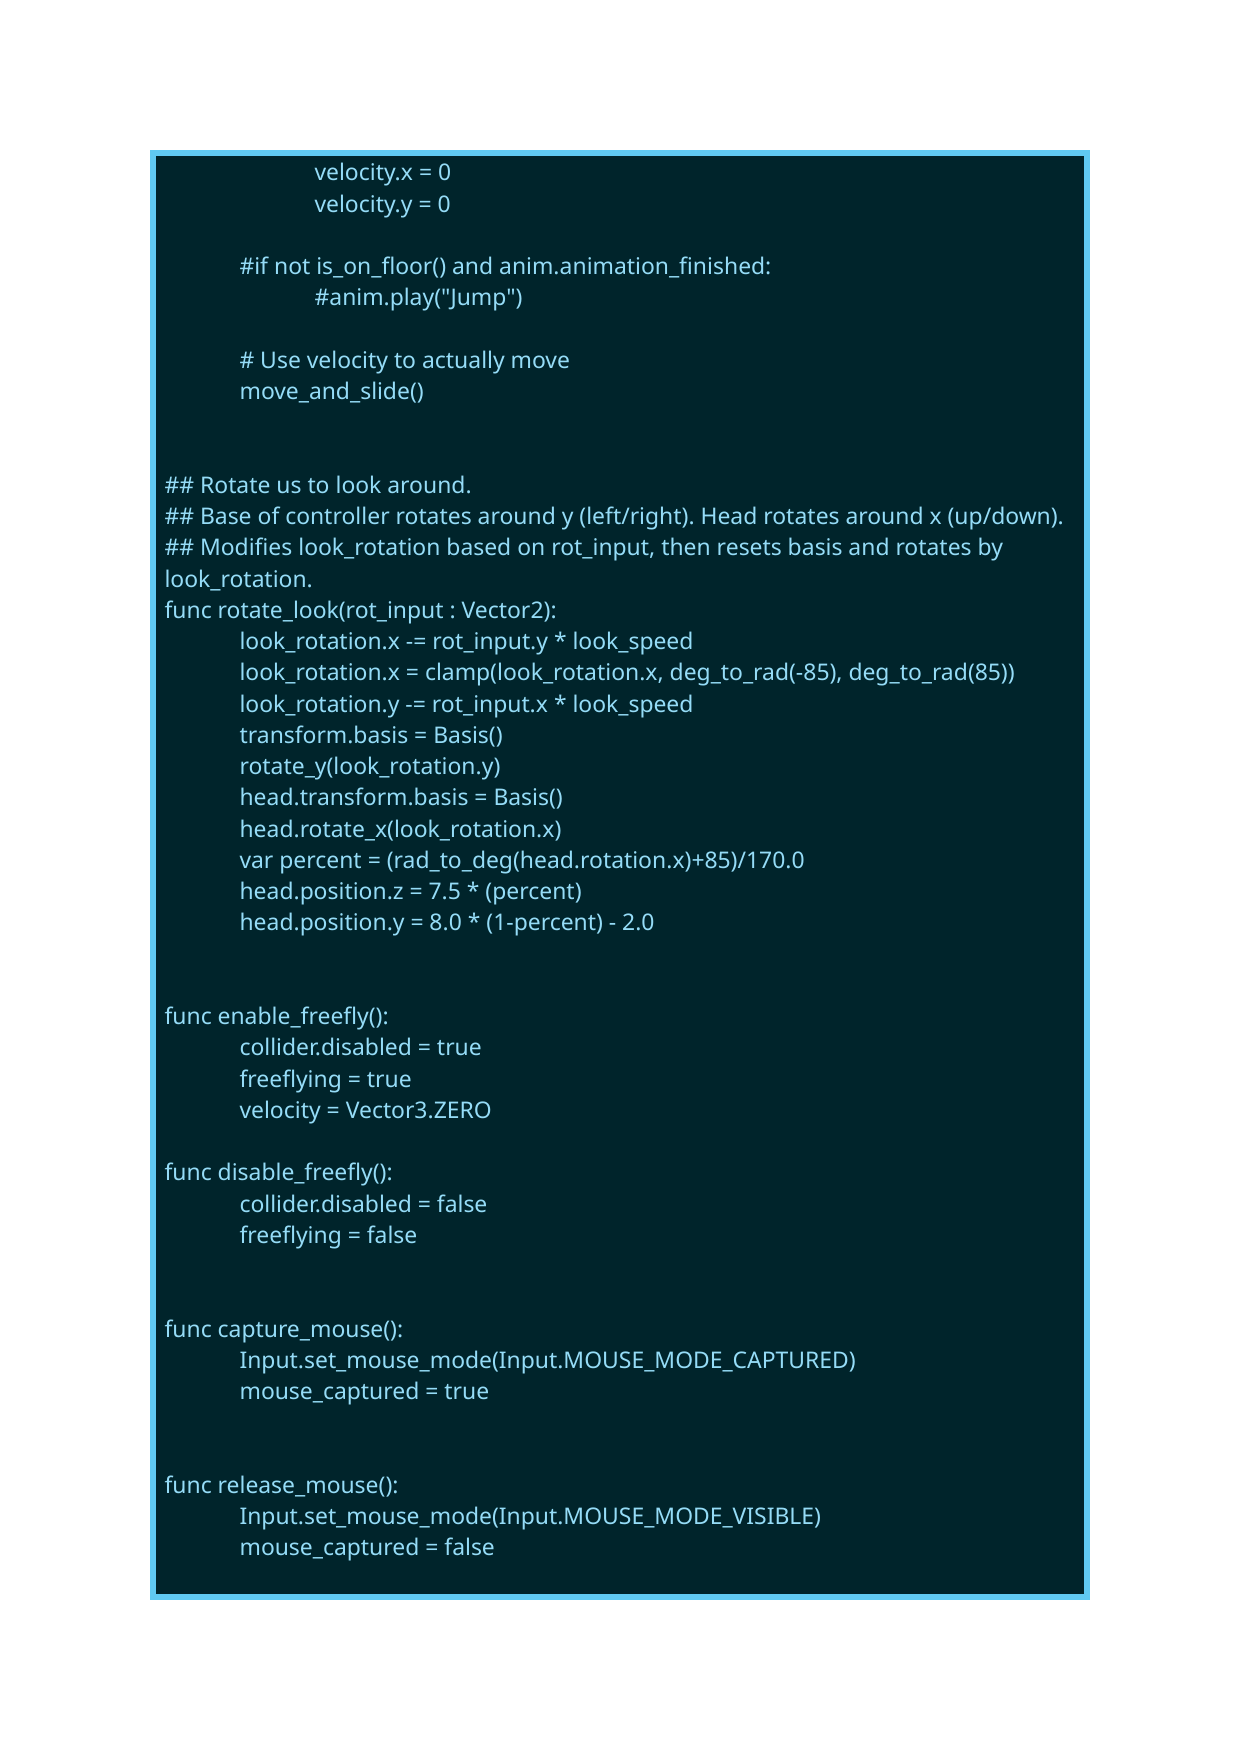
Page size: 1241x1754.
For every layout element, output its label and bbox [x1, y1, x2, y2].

table_header [156, 156, 1084, 1594]
